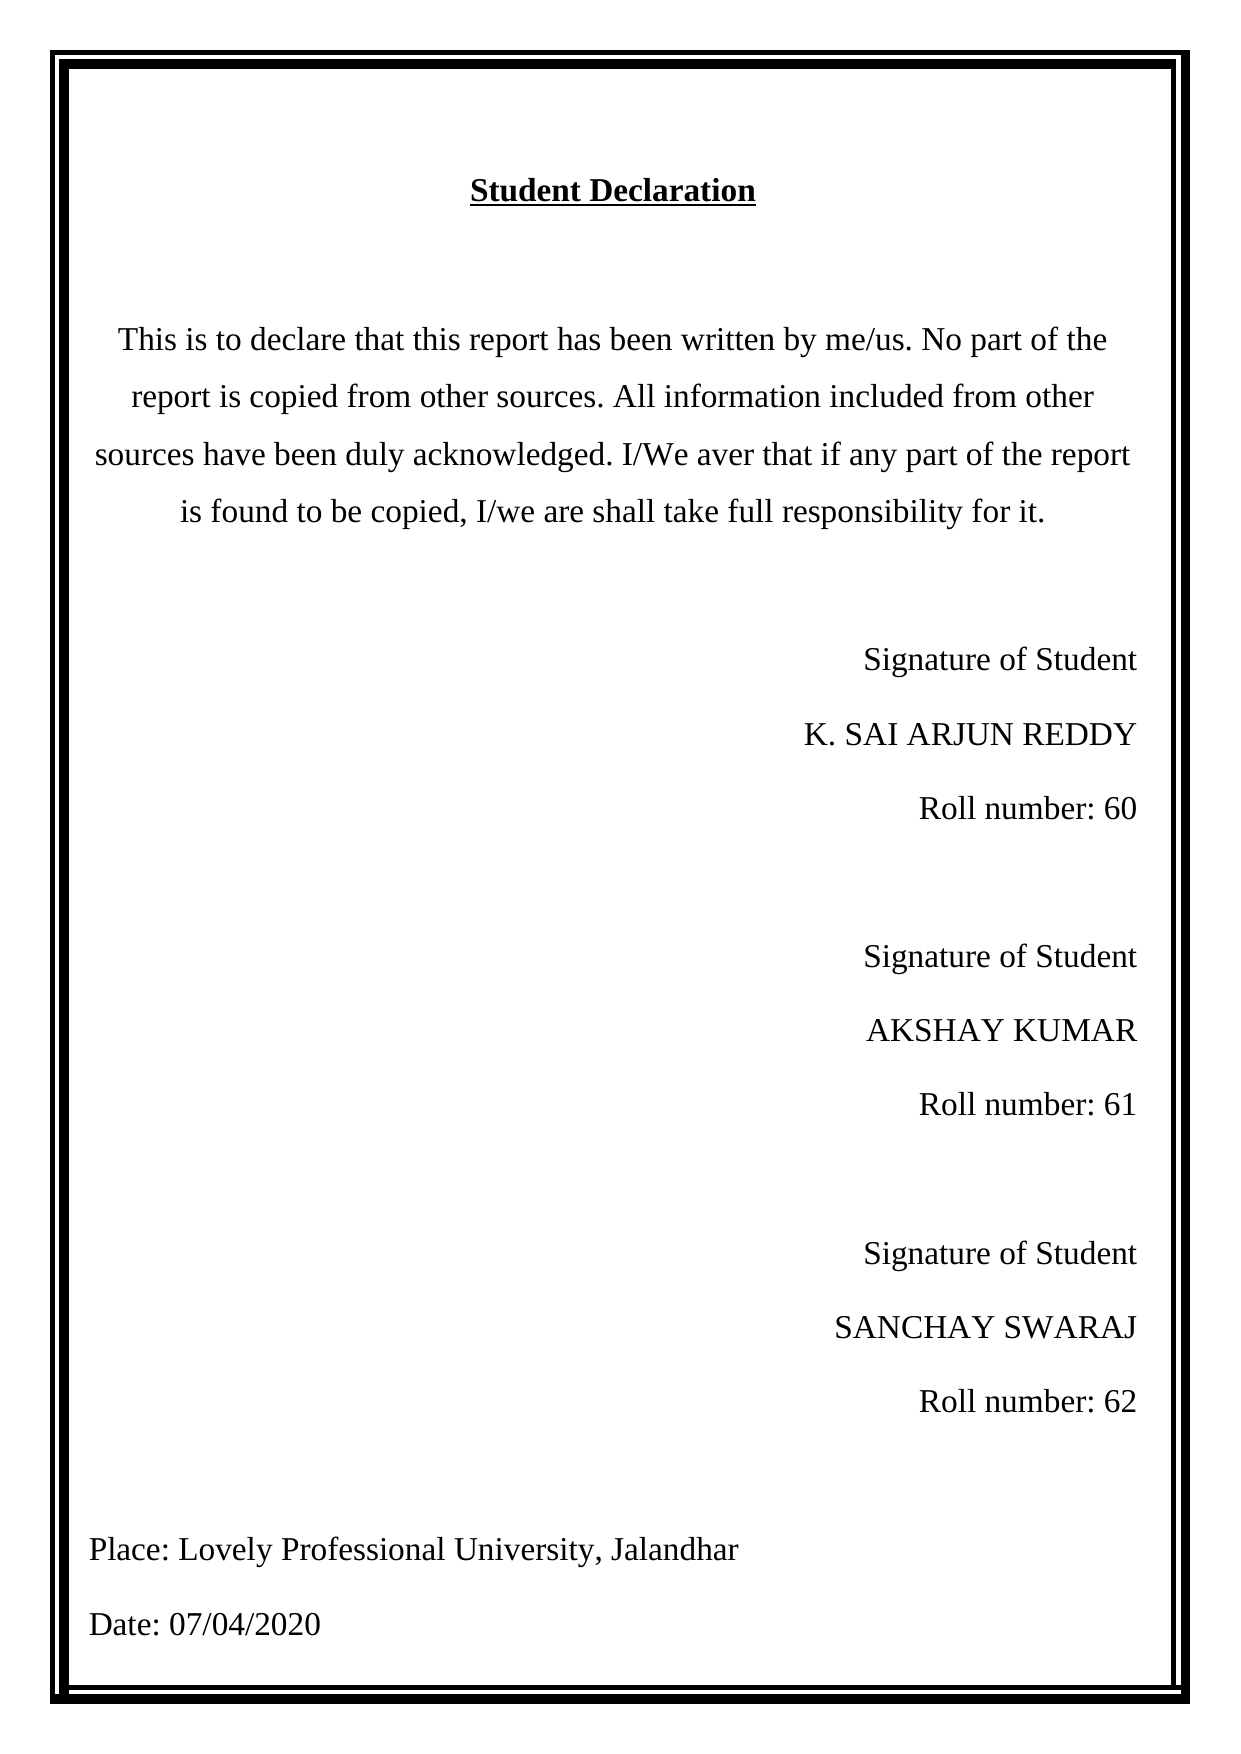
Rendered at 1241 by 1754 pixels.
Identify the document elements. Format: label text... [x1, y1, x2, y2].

text Roll number: 62 [88, 1381, 1137, 1419]
text Signature of Student [88, 639, 1137, 678]
text Roll number: 61 [88, 1084, 1137, 1123]
text Student Declaration [88, 170, 1137, 209]
text Signature of Student [88, 1233, 1137, 1271]
text AKSHAY KUMAR [88, 1010, 1137, 1049]
text SANCHAY SWARAJ [88, 1307, 1137, 1345]
text K. SAI ARJUN REDDY [88, 714, 1137, 752]
text Signature of Student [88, 936, 1137, 974]
text Place: Lovely Professional University, Jalandhar [88, 1529, 1137, 1568]
text Roll number: 60 [88, 788, 1137, 826]
text Date: 07/04/2020 [88, 1604, 1137, 1642]
text This is to declare that this report has been written by me/us. No part of the report is copied from other sources. All information included from other sources have been duly acknowledged. I/We aver that if any part of the report is found to be copied, I/we are shall take full responsibility for it. [88, 319, 1137, 529]
